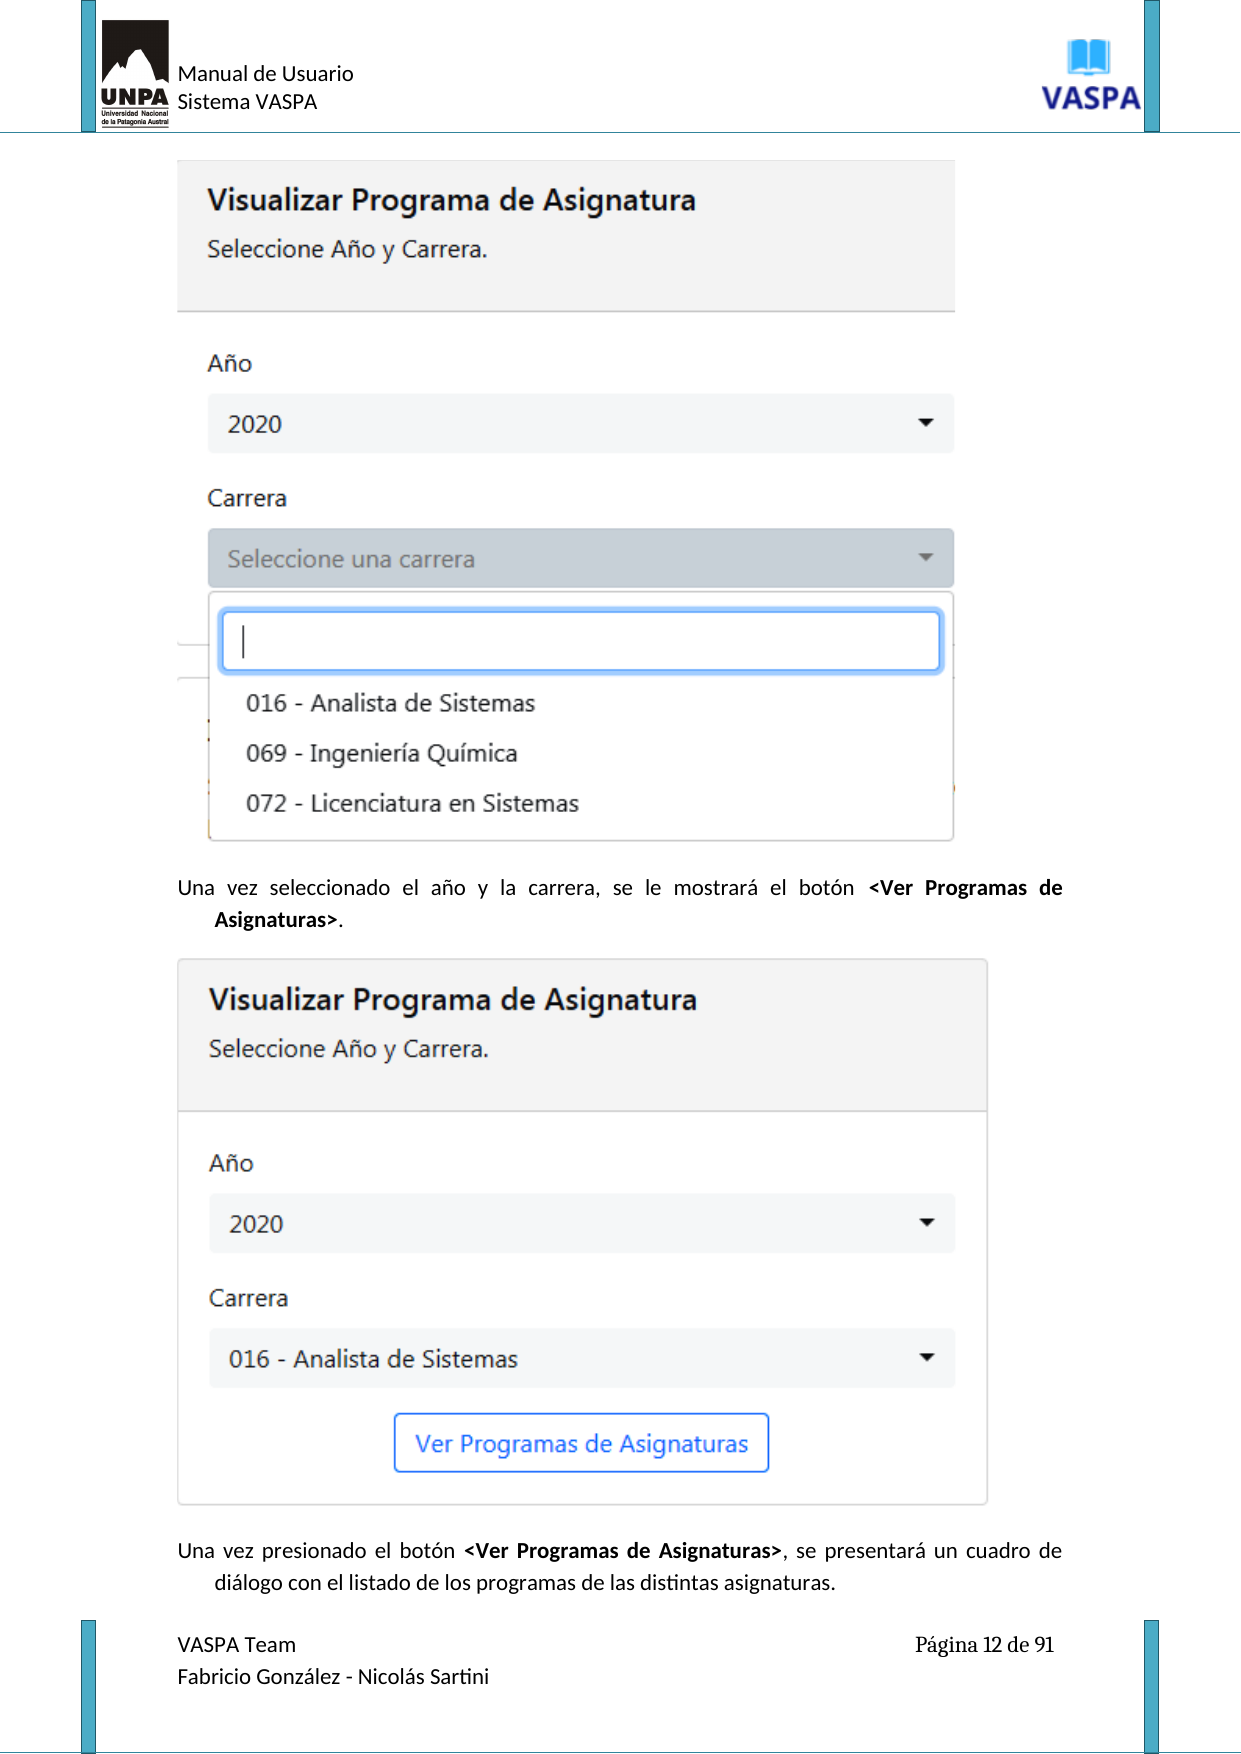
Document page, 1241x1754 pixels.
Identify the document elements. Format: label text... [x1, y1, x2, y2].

text Una vez presionado el botón <Ver Programas de Asignaturas>, se presentará un cuadro de diálogo con el listado de los programas de las distintas asignaturas. [177, 1536, 1063, 1596]
picture [1036, 19, 1146, 129]
text Una vez seleccionado el año y la carrera, se le mostrará el botón <Ver Programas de Asignaturas>. [177, 873, 1063, 933]
picture [177, 160, 956, 848]
picture [100, 18, 170, 129]
picture [177, 958, 993, 1512]
